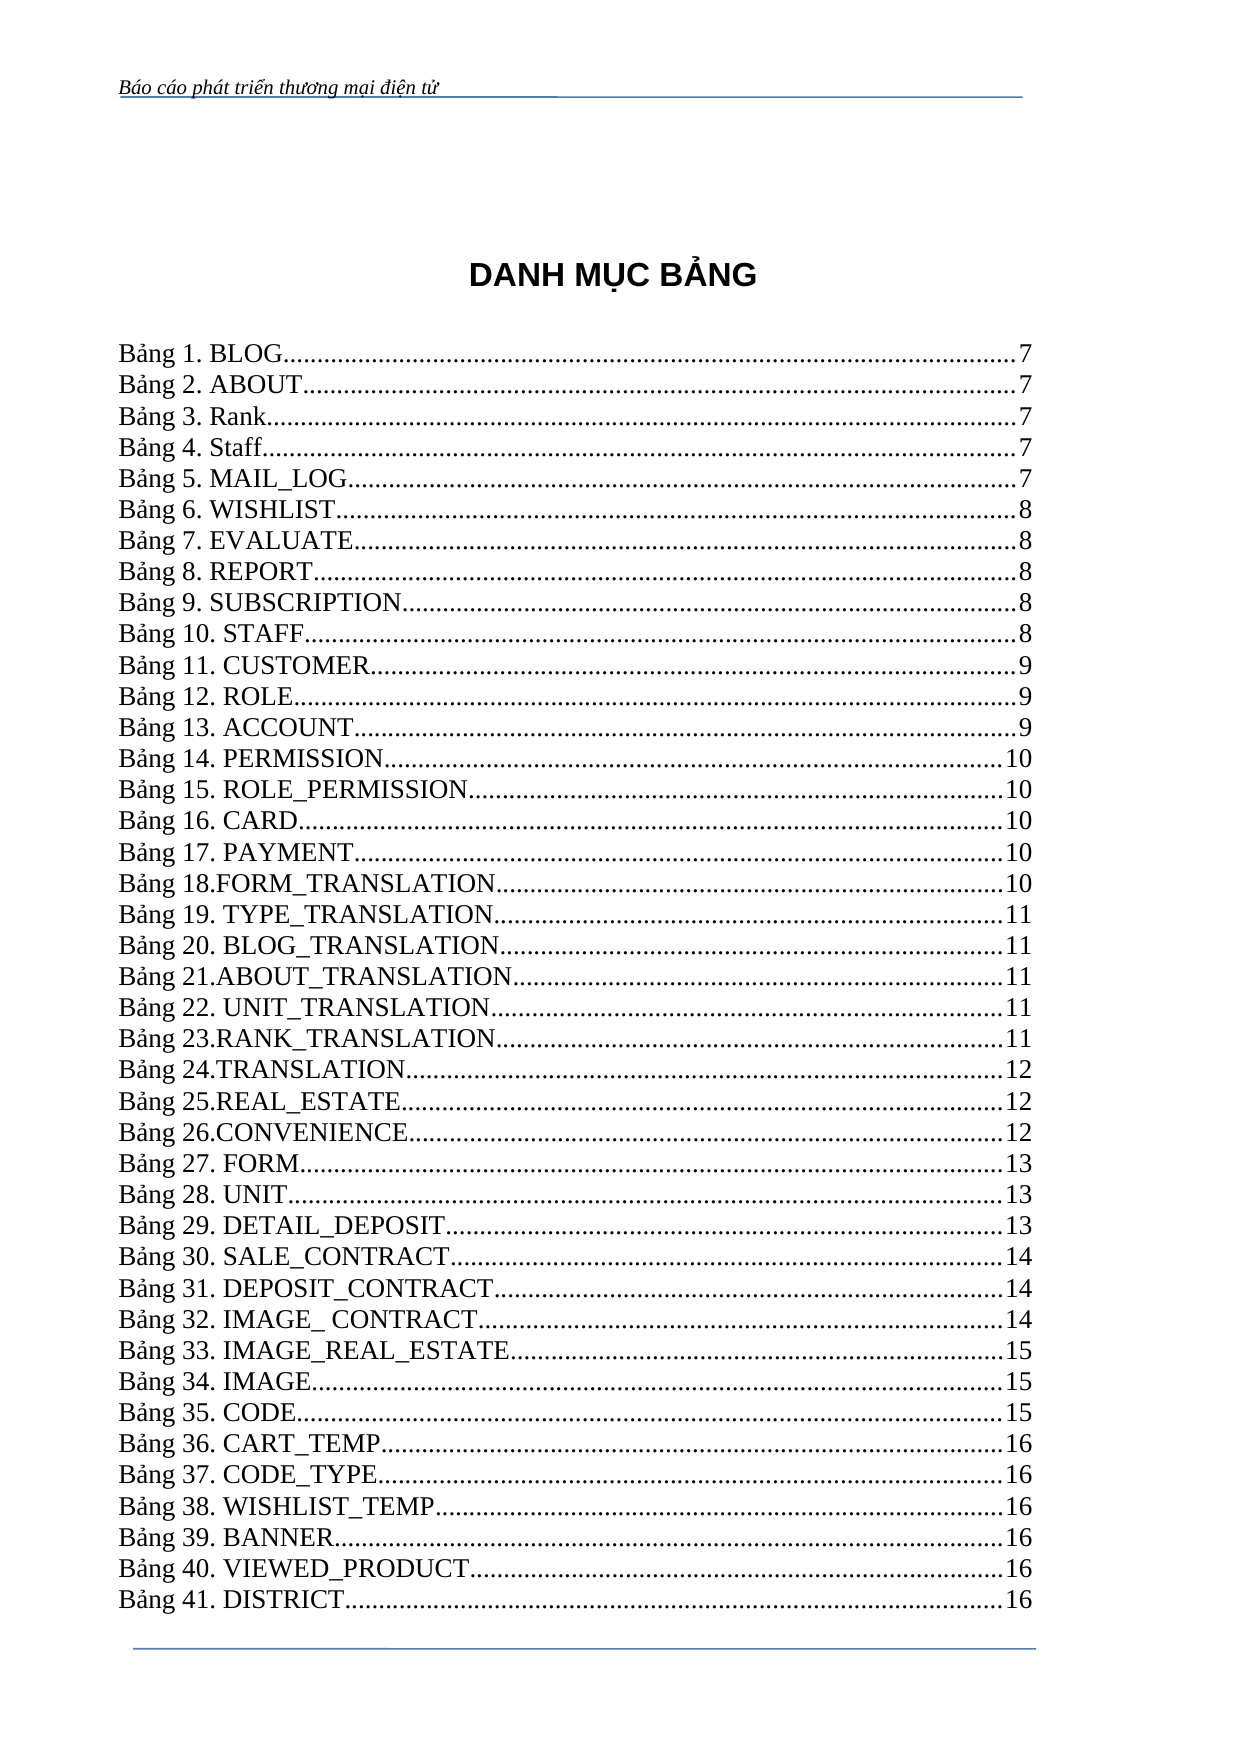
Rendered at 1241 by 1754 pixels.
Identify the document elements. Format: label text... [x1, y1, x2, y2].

text Bảng 32. IMAGE_ CONTRACT 14 [118, 1303, 1063, 1334]
text Bảng 12. ROLE 9 [118, 680, 1063, 711]
text Bảng 6. WISHLIST 8 [118, 493, 1063, 524]
text Bảng 17. PAYMENT 10 [118, 836, 1063, 867]
text Bảng 31. DEPOSIT_CONTRACT 14 [118, 1272, 1063, 1303]
text Bảng 8. REPORT 8 [118, 555, 1063, 586]
text Bảng 29. DETAIL_DEPOSIT 13 [118, 1209, 1063, 1241]
text Bảng 26.CONVENIENCE 12 [118, 1116, 1063, 1147]
text Bảng 41. DISTRICT 16 [118, 1583, 1063, 1614]
text Bảng 35. CODE 15 [118, 1396, 1063, 1427]
text Bảng 36. CART_TEMP 16 [118, 1427, 1063, 1458]
text Bảng 24.TRANSLATION 12 [118, 1054, 1063, 1085]
text Bảng 33. IMAGE_REAL_ESTATE 15 [118, 1334, 1063, 1365]
text Bảng 10. STAFF 8 [118, 618, 1063, 649]
text Bảng 28. UNIT 13 [118, 1178, 1063, 1209]
text Bảng 30. SALE_CONTRACT 14 [118, 1241, 1063, 1272]
text Bảng 19. TYPE_TRANSLATION 11 [118, 898, 1063, 929]
text Bảng 37. CODE_TYPE 16 [118, 1458, 1063, 1490]
text Bảng 23.RANK_TRANSLATION 11 [118, 1022, 1063, 1054]
text Bảng 38. WISHLIST_TEMP 16 [118, 1490, 1063, 1521]
text Bảng 3. Rank 7 [118, 399, 1063, 431]
text Bảng 2. ABOUT 7 [118, 368, 1063, 399]
subtitle DANH MỤC BẢNG [118, 255, 1063, 294]
text Bảng 11. CUSTOMER 9 [118, 649, 1063, 680]
text Bảng 1. BLOG 7 [118, 337, 1063, 368]
text Bảng 13. ACCOUNT 9 [118, 711, 1063, 742]
text Bảng 27. FORM 13 [118, 1147, 1063, 1178]
text Bảng 4. Staff 7 [118, 431, 1063, 462]
text Bảng 25.REAL_ESTATE 12 [118, 1085, 1063, 1116]
text Bảng 15. ROLE_PERMISSION 10 [118, 773, 1063, 804]
text Bảng 34. IMAGE 15 [118, 1365, 1063, 1396]
text Bảng 22. UNIT_TRANSLATION 11 [118, 991, 1063, 1022]
text Bảng 5. MAIL_LOG 7 [118, 462, 1063, 493]
text Bảng 40. VIEWED_PRODUCT 16 [118, 1552, 1063, 1583]
text Bảng 21.ABOUT_TRANSLATION 11 [118, 960, 1063, 991]
text Bảng 20. BLOG_TRANSLATION 11 [118, 929, 1063, 960]
text Bảng 9. SUBSCRIPTION 8 [118, 586, 1063, 618]
text Bảng 39. BANNER 16 [118, 1521, 1063, 1552]
text Bảng 7. EVALUATE 8 [118, 524, 1063, 555]
text Bảng 14. PERMISSION 10 [118, 742, 1063, 773]
text Bảng 16. CARD 10 [118, 804, 1063, 836]
text Bảng 18.FORM_TRANSLATION 10 [118, 867, 1063, 898]
